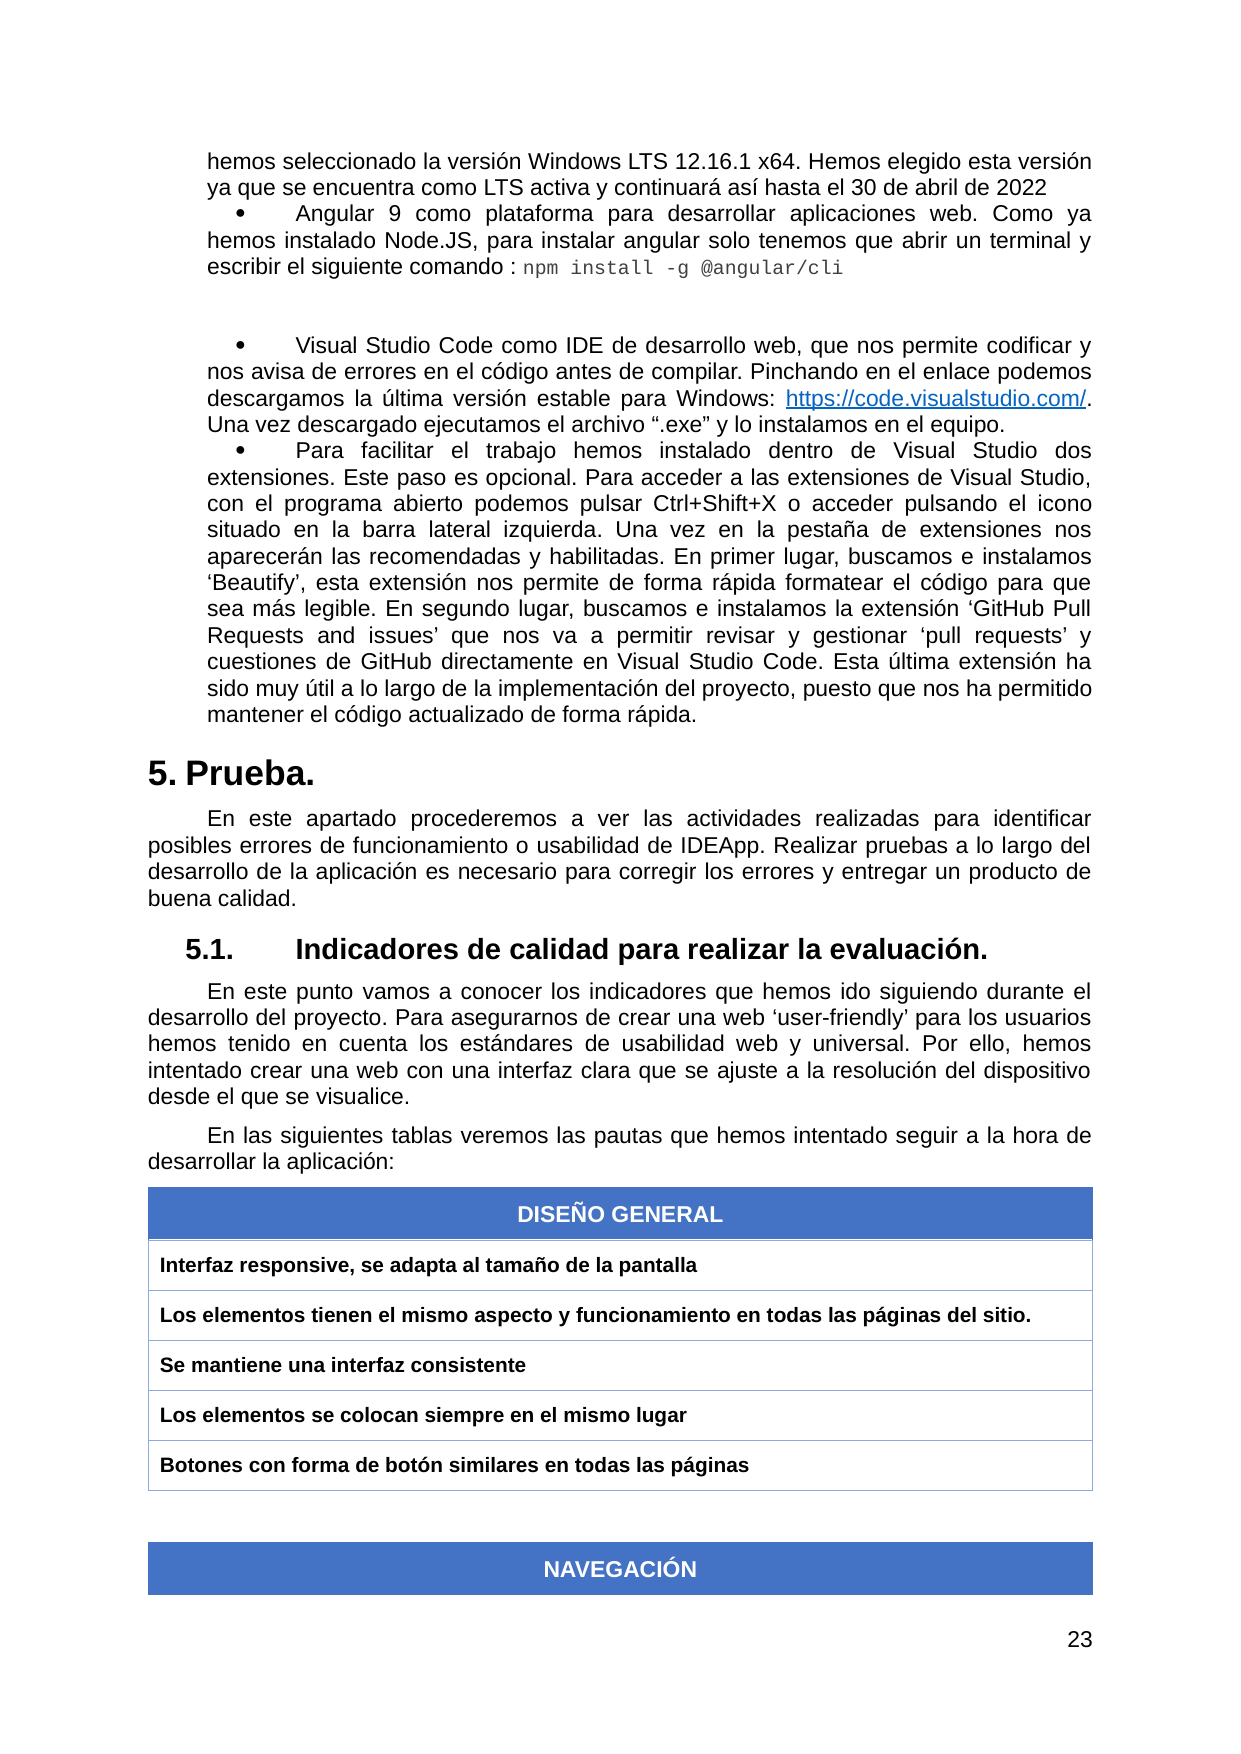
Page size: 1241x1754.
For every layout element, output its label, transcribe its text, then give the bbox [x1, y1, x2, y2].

table_header DISEÑO GENERAL [149, 1188, 1092, 1239]
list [207, 148, 1092, 200]
table_cell Botones con forma de botón similares en todas las páginas [149, 1441, 1092, 1489]
list Para facilitar el trabajo hemos instalado dentro de Visual Studio dos extensiones. Este paso es opcional. Para acceder a las extensiones de Visual Studio, con el programa abierto podemos pulsar Ctrl+Shift+X o acceder pulsando el icono situado en la barra lateral izquierda. Una vez en la pestaña de extensiones nos aparecerán las recomendadas y habilitadas. En primer lugar, buscamos e instalamos ‘Beautify’, esta extensión nos permite de forma rápida formatear el código para que sea más legible. En segundo lugar, buscamos e instalamos la extensión ‘GitHub Pull Requests and issues’ que nos va a permitir revisar y gestionar ‘pull requests’ y cuestiones de GitHub directamente en Visual Studio Code. Esta última extensión ha sido muy útil a lo largo de la implementación del proyecto, puesto que nos ha permitido mantener el código actualizado de forma rápida. [207, 437, 1092, 727]
list Visual Studio Code como IDE de desarrollo web, que nos permite codificar y nos avisa de errores en el código antes de compilar. Pinchando en el enlace podemos descargamos la última versión estable para Windows: https://code.visualstudio.com/. Una vez descargado ejecutamos el archivo “.exe” y lo instalamos en el equipo. [207, 332, 1092, 437]
subtitle Prueba. [148, 752, 1092, 793]
table_cell Los elementos tienen el mismo aspecto y funcionamiento en todas las páginas del sitio. [149, 1291, 1092, 1339]
text En las siguientes tablas veremos las pautas que hemos intentado seguir a la hora de desarrollar la aplicación: [148, 1122, 1092, 1175]
list Angular 9 como plataforma para desarrollar aplicaciones web. Como ya hemos instalado Node.JS, para instalar angular solo tenemos que abrir un terminal y escribir el siguiente comando : npm install -g @angular/cli [207, 200, 1092, 281]
subtitle Indicadores de calidad para realizar la evaluación. [185, 932, 1092, 965]
text En este punto vamos a conocer los indicadores que hemos ido siguiendo durante el desarrollo del proyecto. Para asegurarnos de crear una web ‘user-friendly’ para los usuarios hemos tenido en cuenta los estándares de usabilidad web y universal. Por ello, hemos intentado crear una web con una interfaz clara que se ajuste a la resolución del dispositivo desde el que se visualice. [148, 978, 1092, 1109]
text En este apartado procederemos a ver las actividades realizadas para identificar posibles errores de funcionamiento o usabilidad de IDEApp. Realizar pruebas a lo largo del desarrollo de la aplicación es necesario para corregir los errores y entregar un producto de buena calidad. [148, 805, 1092, 911]
table_cell Interfaz responsive, se adapta al tamaño de la pantalla [149, 1241, 1092, 1289]
table_cell Se mantiene una interfaz consistente [149, 1341, 1092, 1389]
table_cell Los elementos se colocan siempre en el mismo lugar [149, 1391, 1092, 1439]
table_header NAVEGACIÓN [149, 1543, 1092, 1594]
